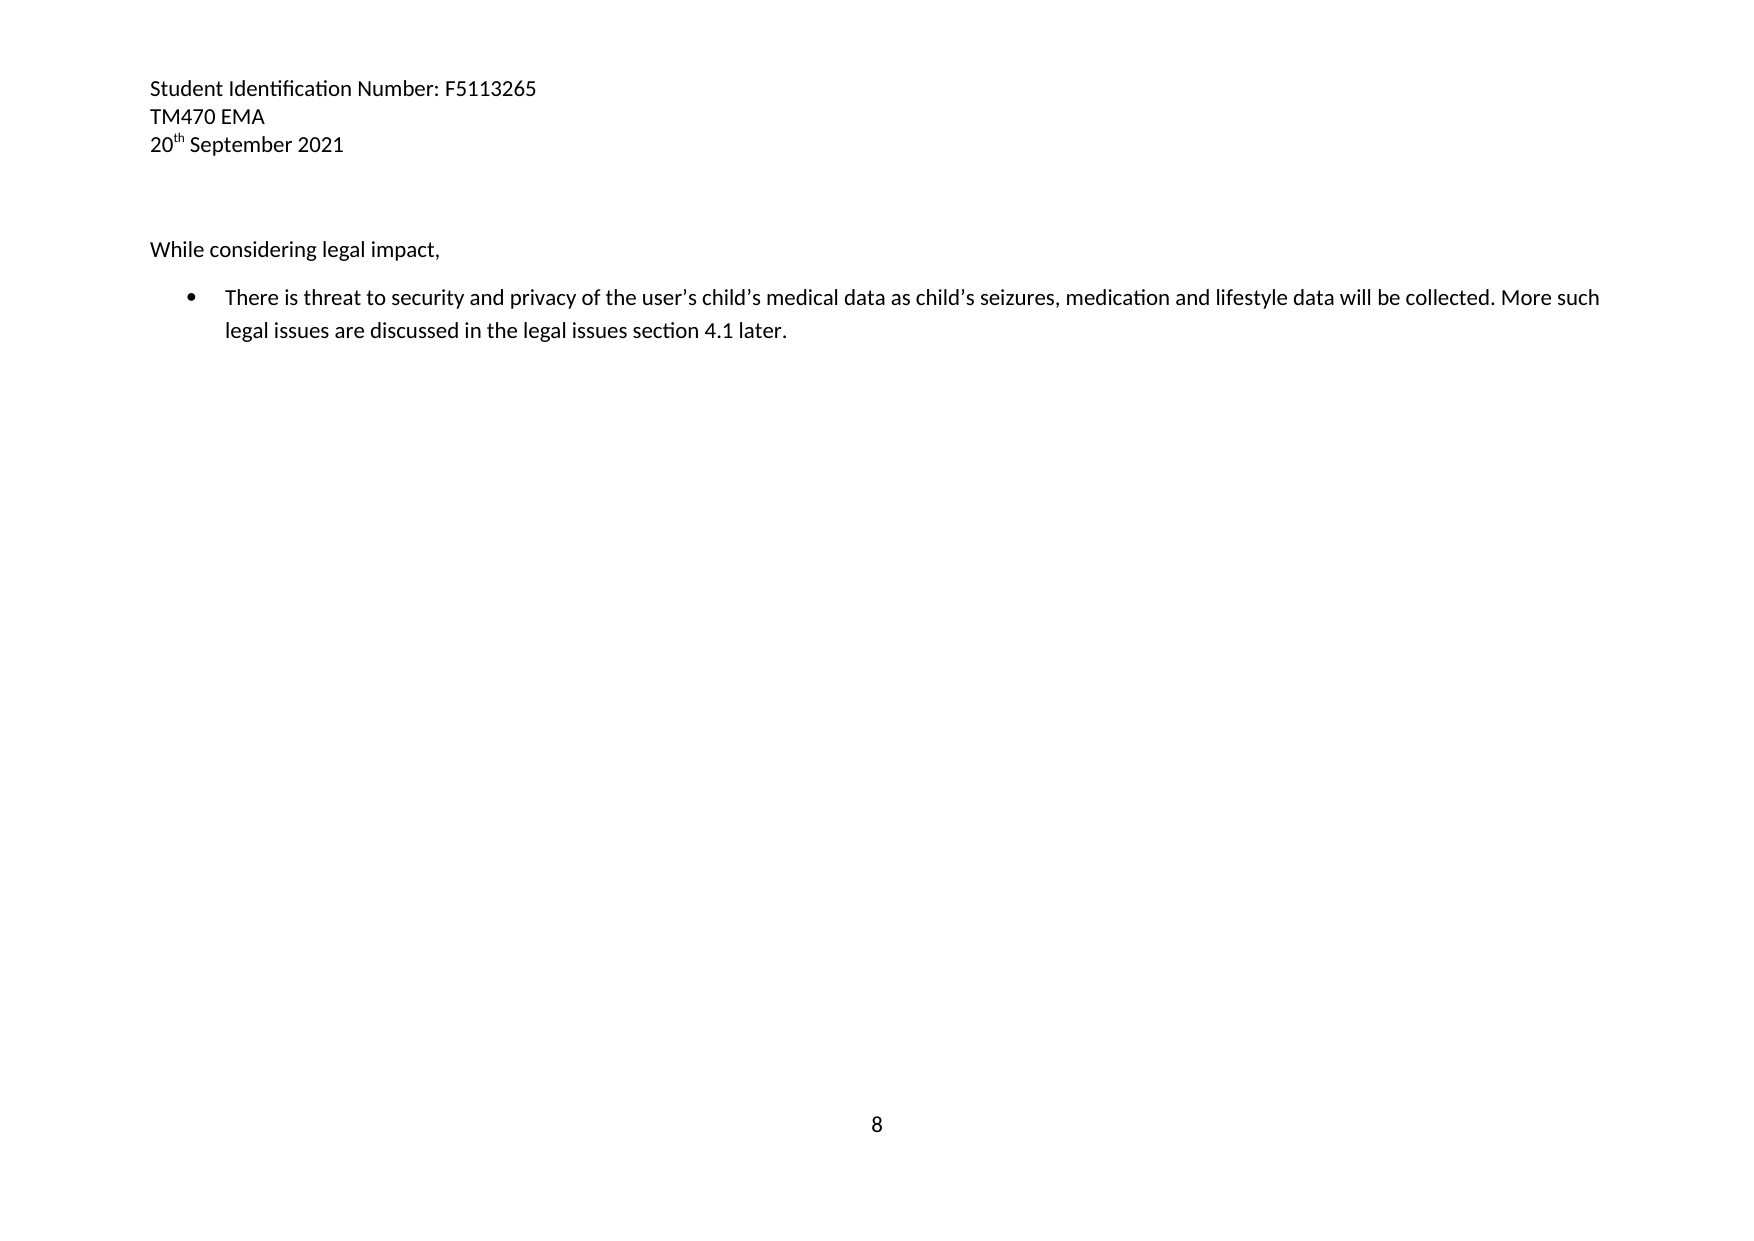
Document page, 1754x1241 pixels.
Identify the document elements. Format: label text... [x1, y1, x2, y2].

list There is threat to security and privacy of the user’s child’s medical data as child’s seizures, medication and lifestyle data will be collected. More such legal issues are discussed in the legal issues section 4.1 later. [187, 283, 1604, 344]
text While considering legal impact, [150, 235, 1604, 263]
